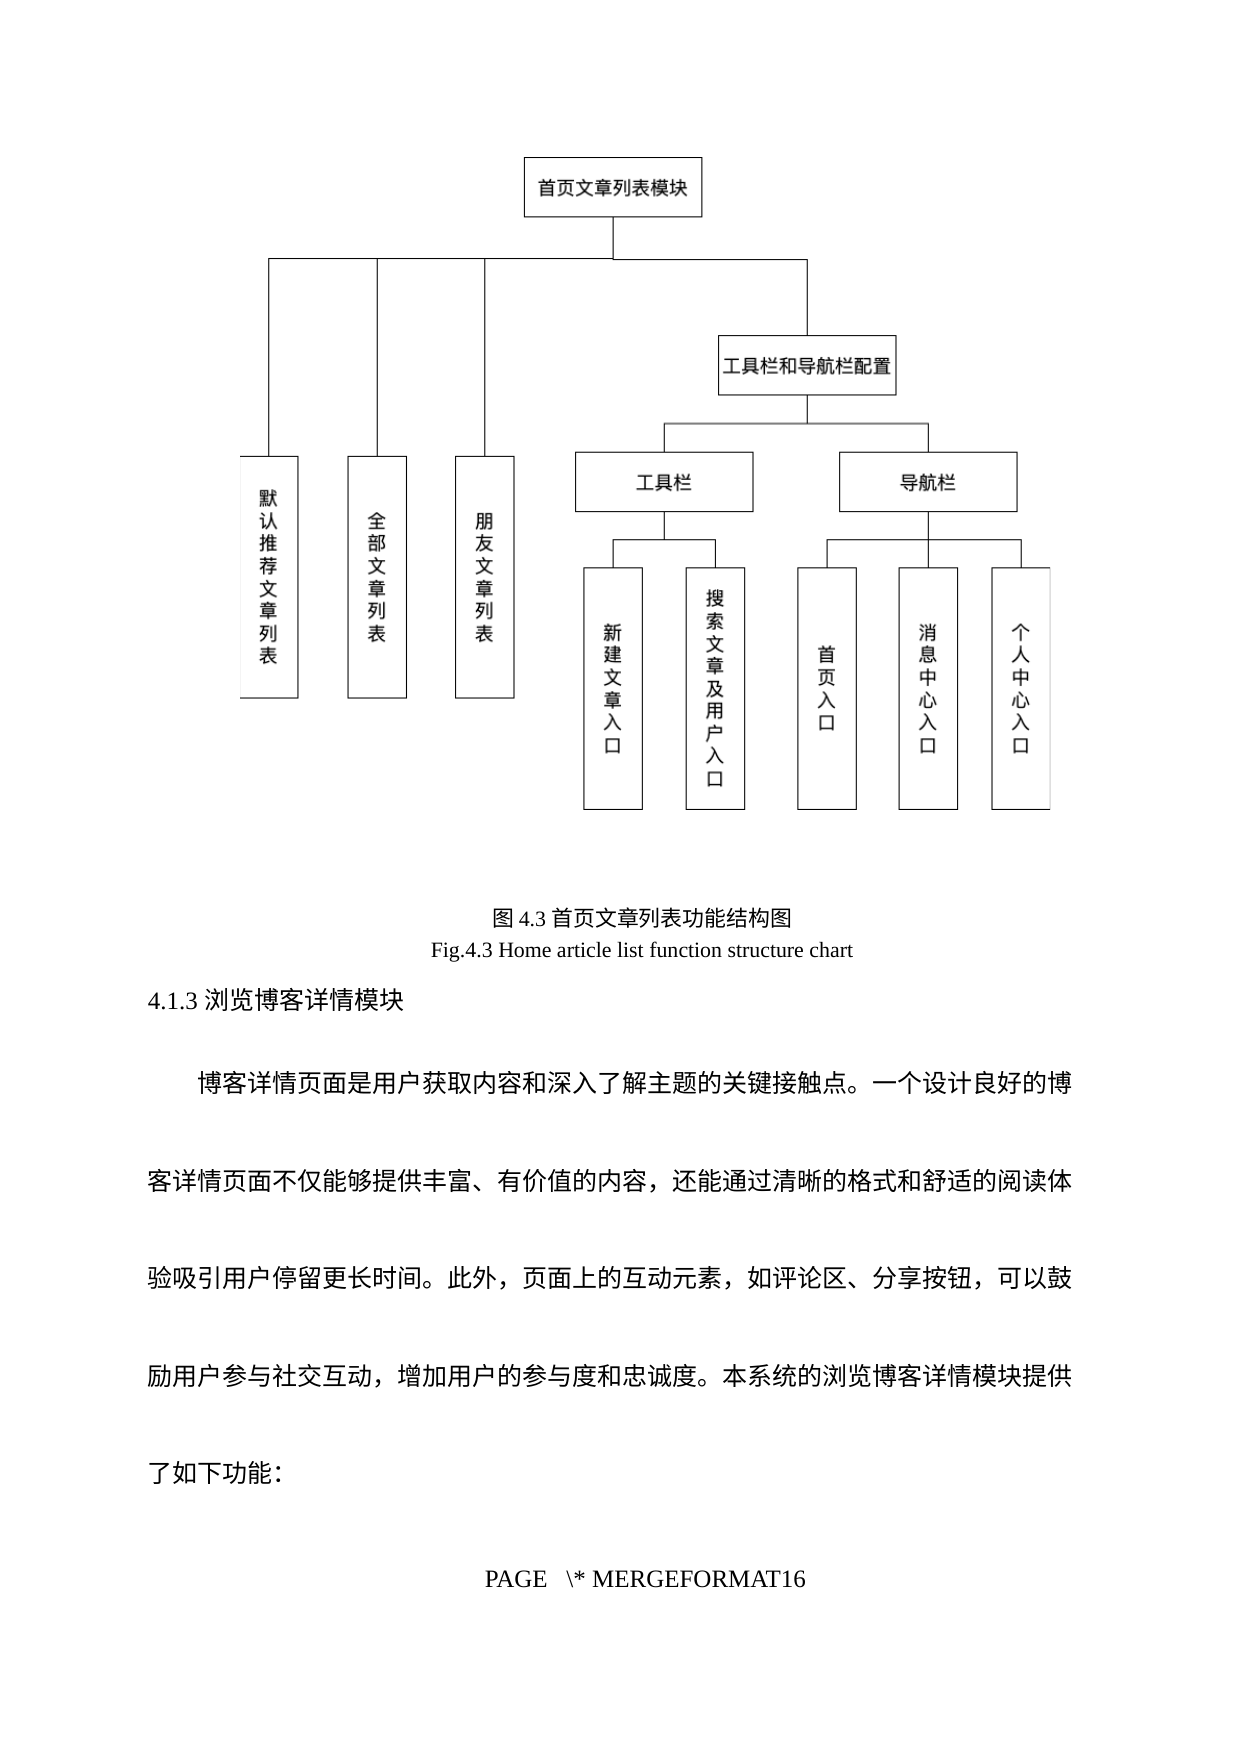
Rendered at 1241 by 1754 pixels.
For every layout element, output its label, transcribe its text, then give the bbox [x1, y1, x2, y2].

text 博客详情页面是用户获取内容和深入了解主题的关键接触点。一个设计良好的博客详情页面不仅能够提供丰富、有价值的内容，还能通过清晰的格式和舒适的阅读体验吸引用户停留更长时间。此外，页面上的互动元素，如评论区、分享按钮，可以鼓励用户参与社交互动，增加用户的参与度和忠诚度。本系统的浏览博客详情模块提供了如下功能： [148, 1049, 1093, 1504]
picture [240, 157, 1051, 810]
text Fig.4.3 Home article list function structure chart [148, 933, 1093, 966]
text 图4.3 首页文章列表功能结构图 [148, 901, 1093, 933]
subtitle 4.1.3 浏览博客详情模块 [148, 966, 1093, 1031]
